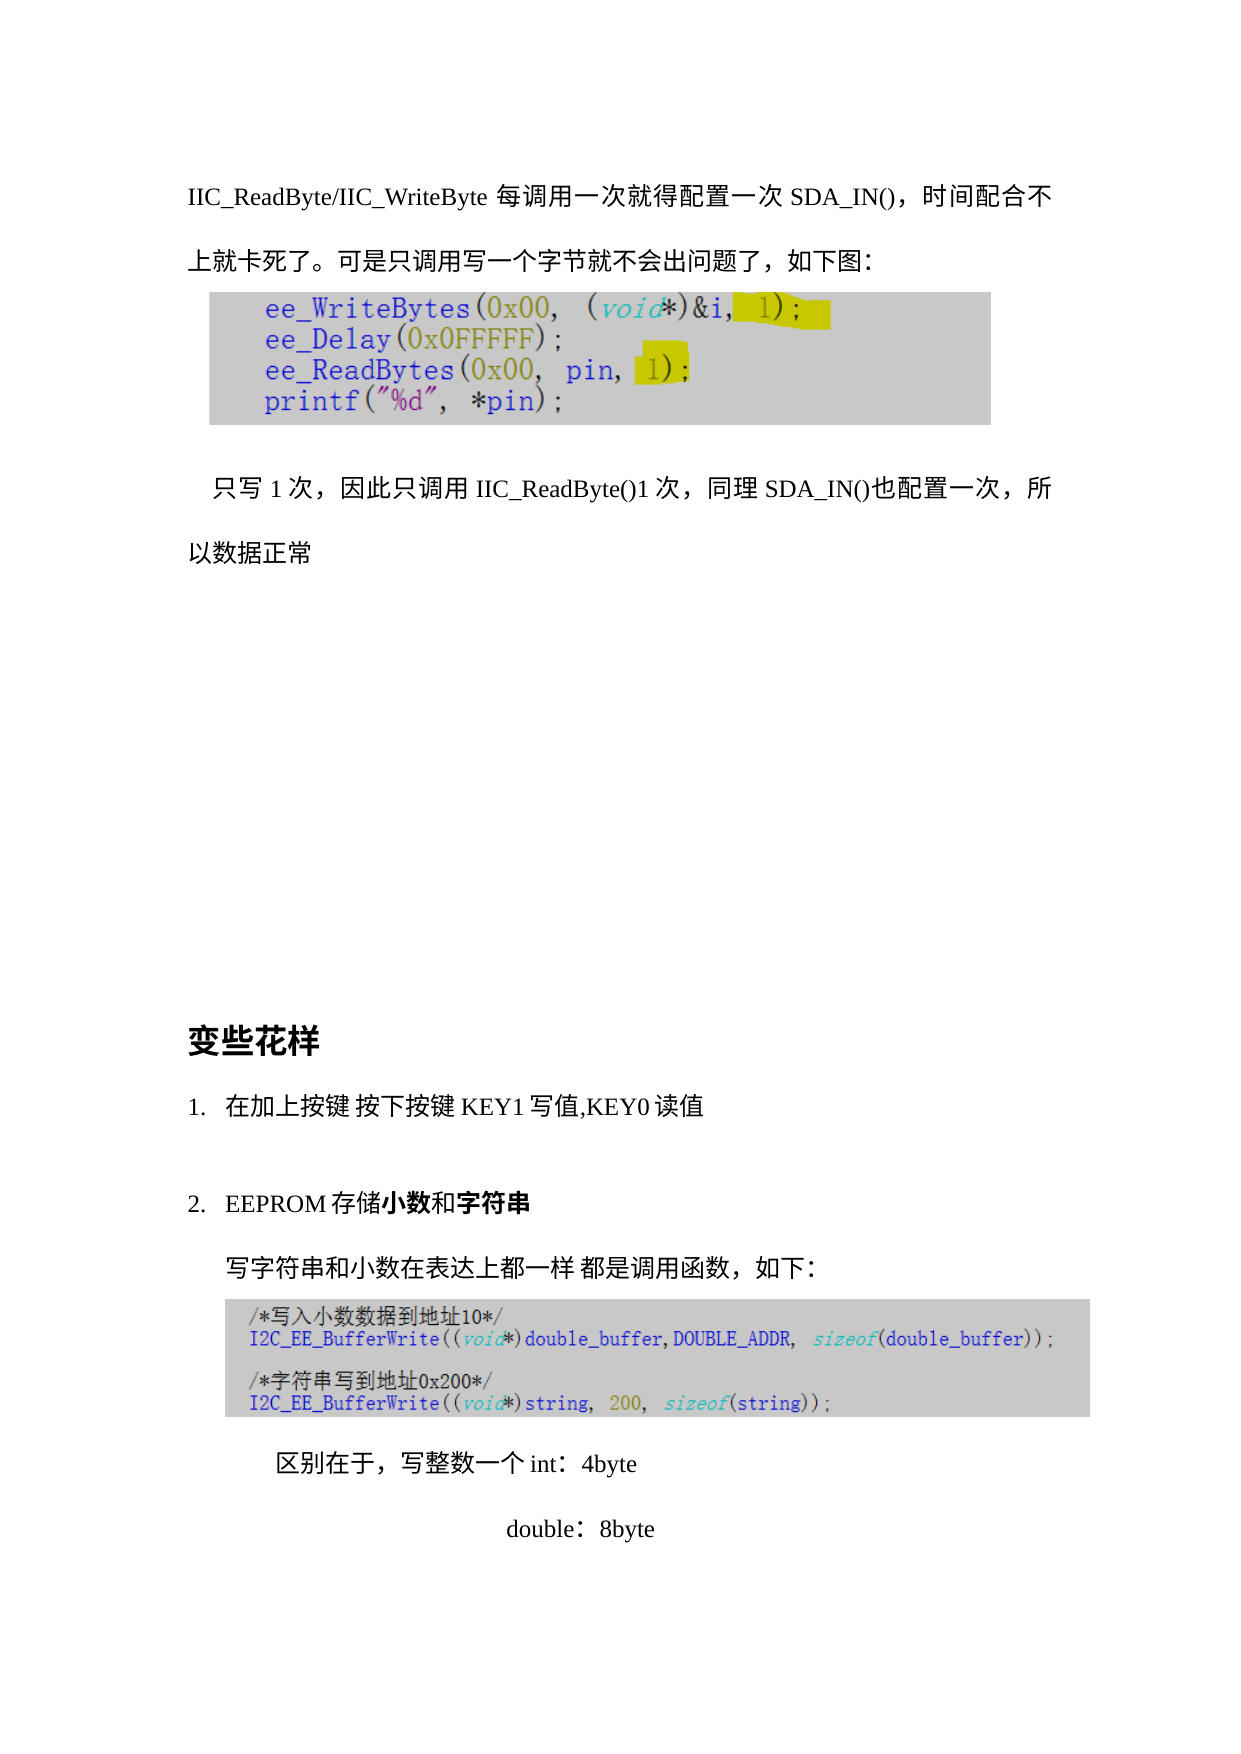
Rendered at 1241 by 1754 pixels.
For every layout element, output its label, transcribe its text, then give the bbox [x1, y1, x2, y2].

list 在加上按键 按下按键KEY1写值,KEY0读值 [187, 1072, 1053, 1137]
list EEPROM存储小数和字符串 [187, 1169, 1053, 1234]
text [187, 162, 1053, 292]
list 区别在于，写整数一个int：4byte [225, 1429, 1053, 1494]
text 变些花样 [187, 1007, 1053, 1072]
picture [225, 1299, 1091, 1417]
text 只写1次，因此只调用IIC_ReadByte()1次，同理SDA_IN()也配置一次，所以数据正常 [187, 454, 1053, 584]
list 写字符串和小数在表达上都一样 都是调用函数，如下： [225, 1234, 1053, 1299]
picture [209, 292, 991, 425]
list double：8byte [225, 1494, 1053, 1559]
